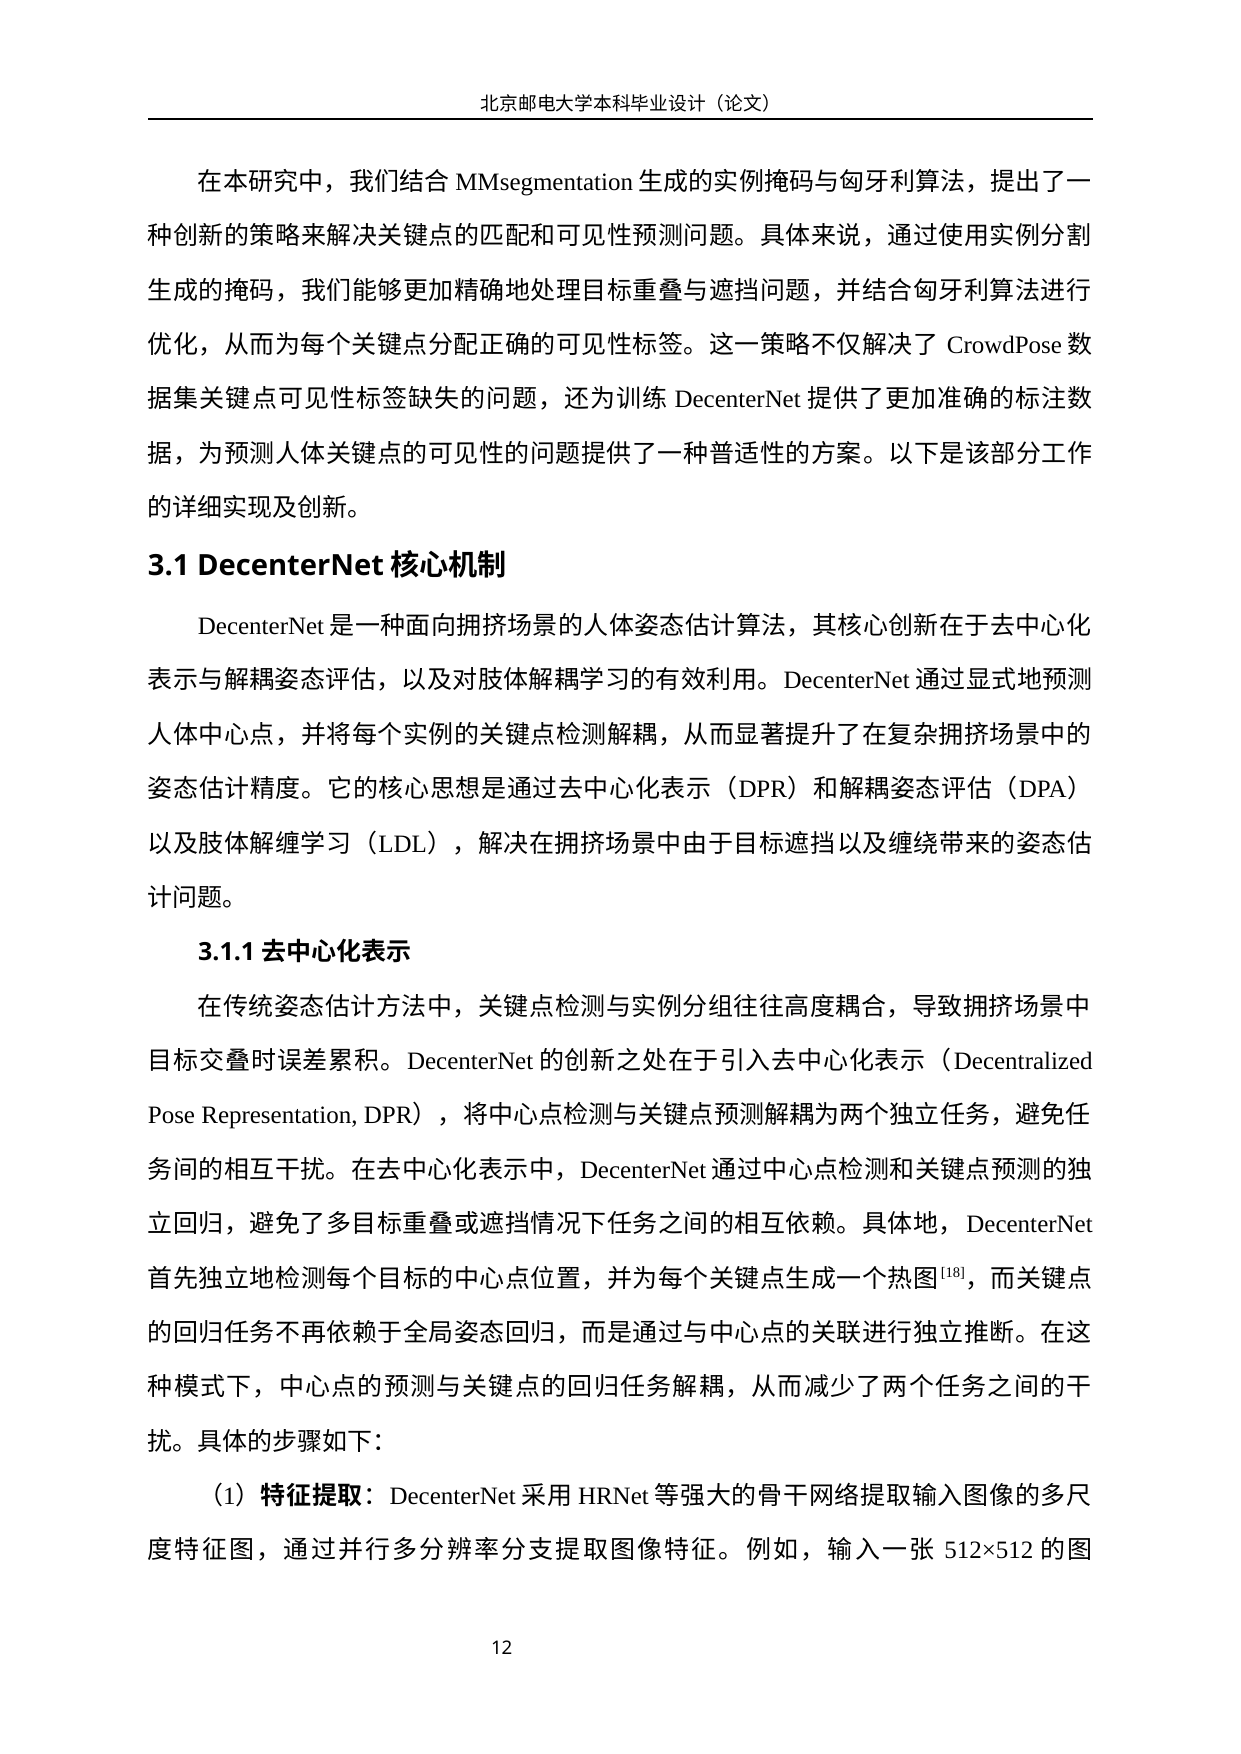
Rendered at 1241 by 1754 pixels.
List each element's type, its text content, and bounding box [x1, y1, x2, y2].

text 3.1.1 去中心化表示 [148, 932, 1093, 968]
text 在传统姿态估计方法中，关键点检测与实例分组往往高度耦合，导致拥挤场景中目标交叠时误差累积。DecenterNet的创新之处在于引入去中心化表示（Decentralized Pose Representation, DPR），将中心点检测与关键点预测解耦为两个独立任务，避免任务间的相互干扰。在去中心化表示中，DecenterNet通过中心点检测和关键点预测的独立回归，避免了多目标重叠或遮挡情况下任务之间的相互依赖。具体地，DecenterNet首先独立地检测每个目标的中心点位置，并为每个关键点生成一个热图[18]，而关键点的回归任务不再依赖于全局姿态回归，而是通过与中心点的关联进行独立推断。在这种模式下，中心点的预测与关键点的回归任务解耦，从而减少了两个任务之间的干扰。具体的步骤如下： [148, 986, 1093, 1457]
text 在本研究中，我们结合MMsegmentation生成的实例掩码与匈牙利算法，提出了一种创新的策略来解决关键点的匹配和可见性预测问题。具体来说，通过使用实例分割生成的掩码，我们能够更加精确地处理目标重叠与遮挡问题，并结合匈牙利算法进行优化，从而为每个关键点分配正确的可见性标签。这一策略不仅解决了CrowdPose数据集关键点可见性标签缺失的问题，还为训练DecenterNet提供了更加准确的标注数据，为预测人体关键点的可见性的问题提供了一种普适性的方案。以下是该部分工作的详细实现及创新。 [148, 161, 1093, 524]
list 3.1 DecenterNet核心机制 [148, 542, 1093, 584]
text DecenterNet是一种面向拥挤场景的人体姿态估计算法，其核心创新在于去中心化表示与解耦姿态评估，以及对肢体解耦学习的有效利用。DecenterNet通过显式地预测人体中心点，并将每个实例的关键点检测解耦，从而显著提升了在复杂拥挤场景中的姿态估计精度。它的核心思想是通过去中心化表示（DPR）和解耦姿态评估（DPA）以及肢体解缠学习（LDL），解决在拥挤场景中由于目标遮挡以及缠绕带来的姿态估计问题。 [148, 606, 1093, 914]
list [148, 1476, 1093, 1566]
